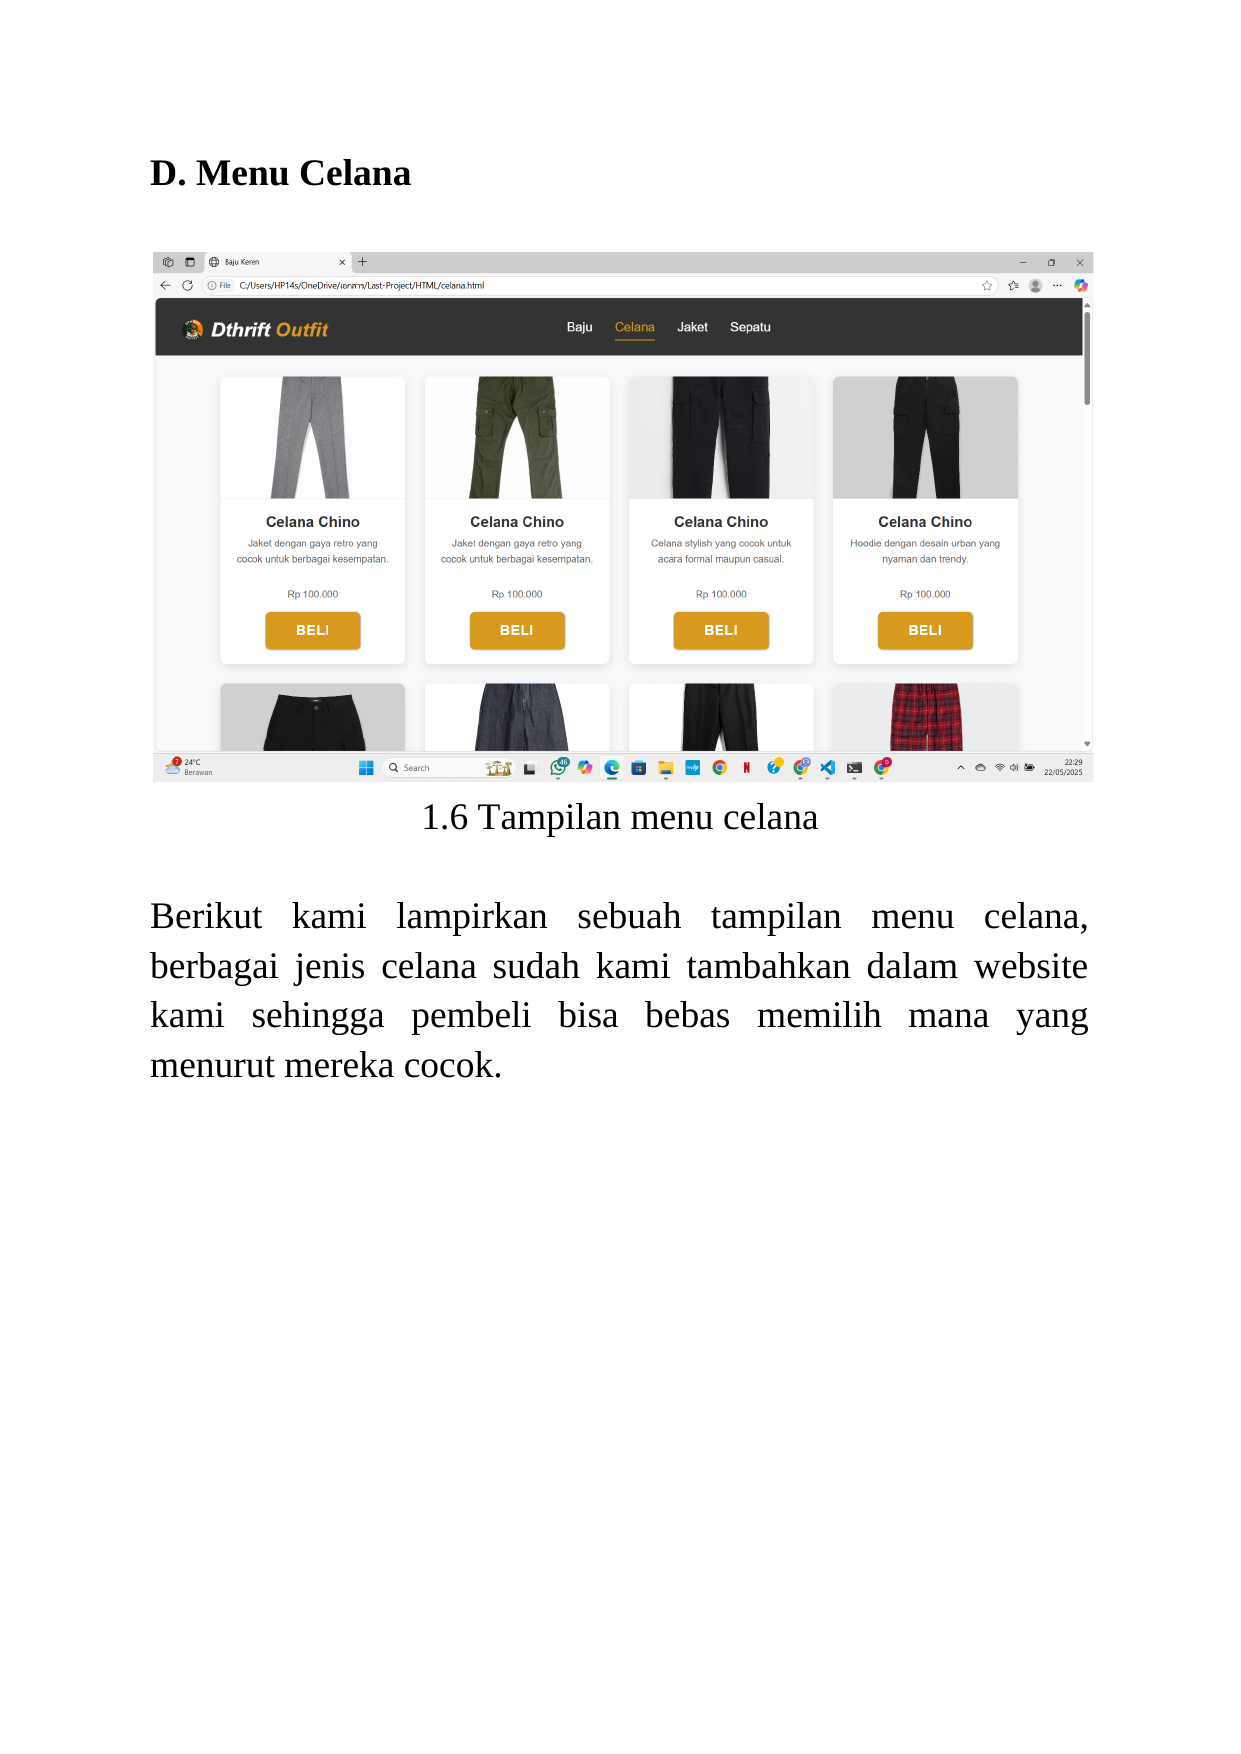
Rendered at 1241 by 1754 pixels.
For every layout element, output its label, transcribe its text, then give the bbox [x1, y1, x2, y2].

text D. Menu Celana [150, 150, 1090, 193]
text Berikut kami lampirkan sebuah tampilan menu celana, berbagai jenis celana sudah kami tambahkan dalam website kami sehingga pembeli bisa bebas memilih mana yang menurut mereka cocok. [150, 894, 1090, 1086]
text 1.6 Tampilan menu celana [150, 794, 1090, 838]
picture [153, 252, 1094, 782]
